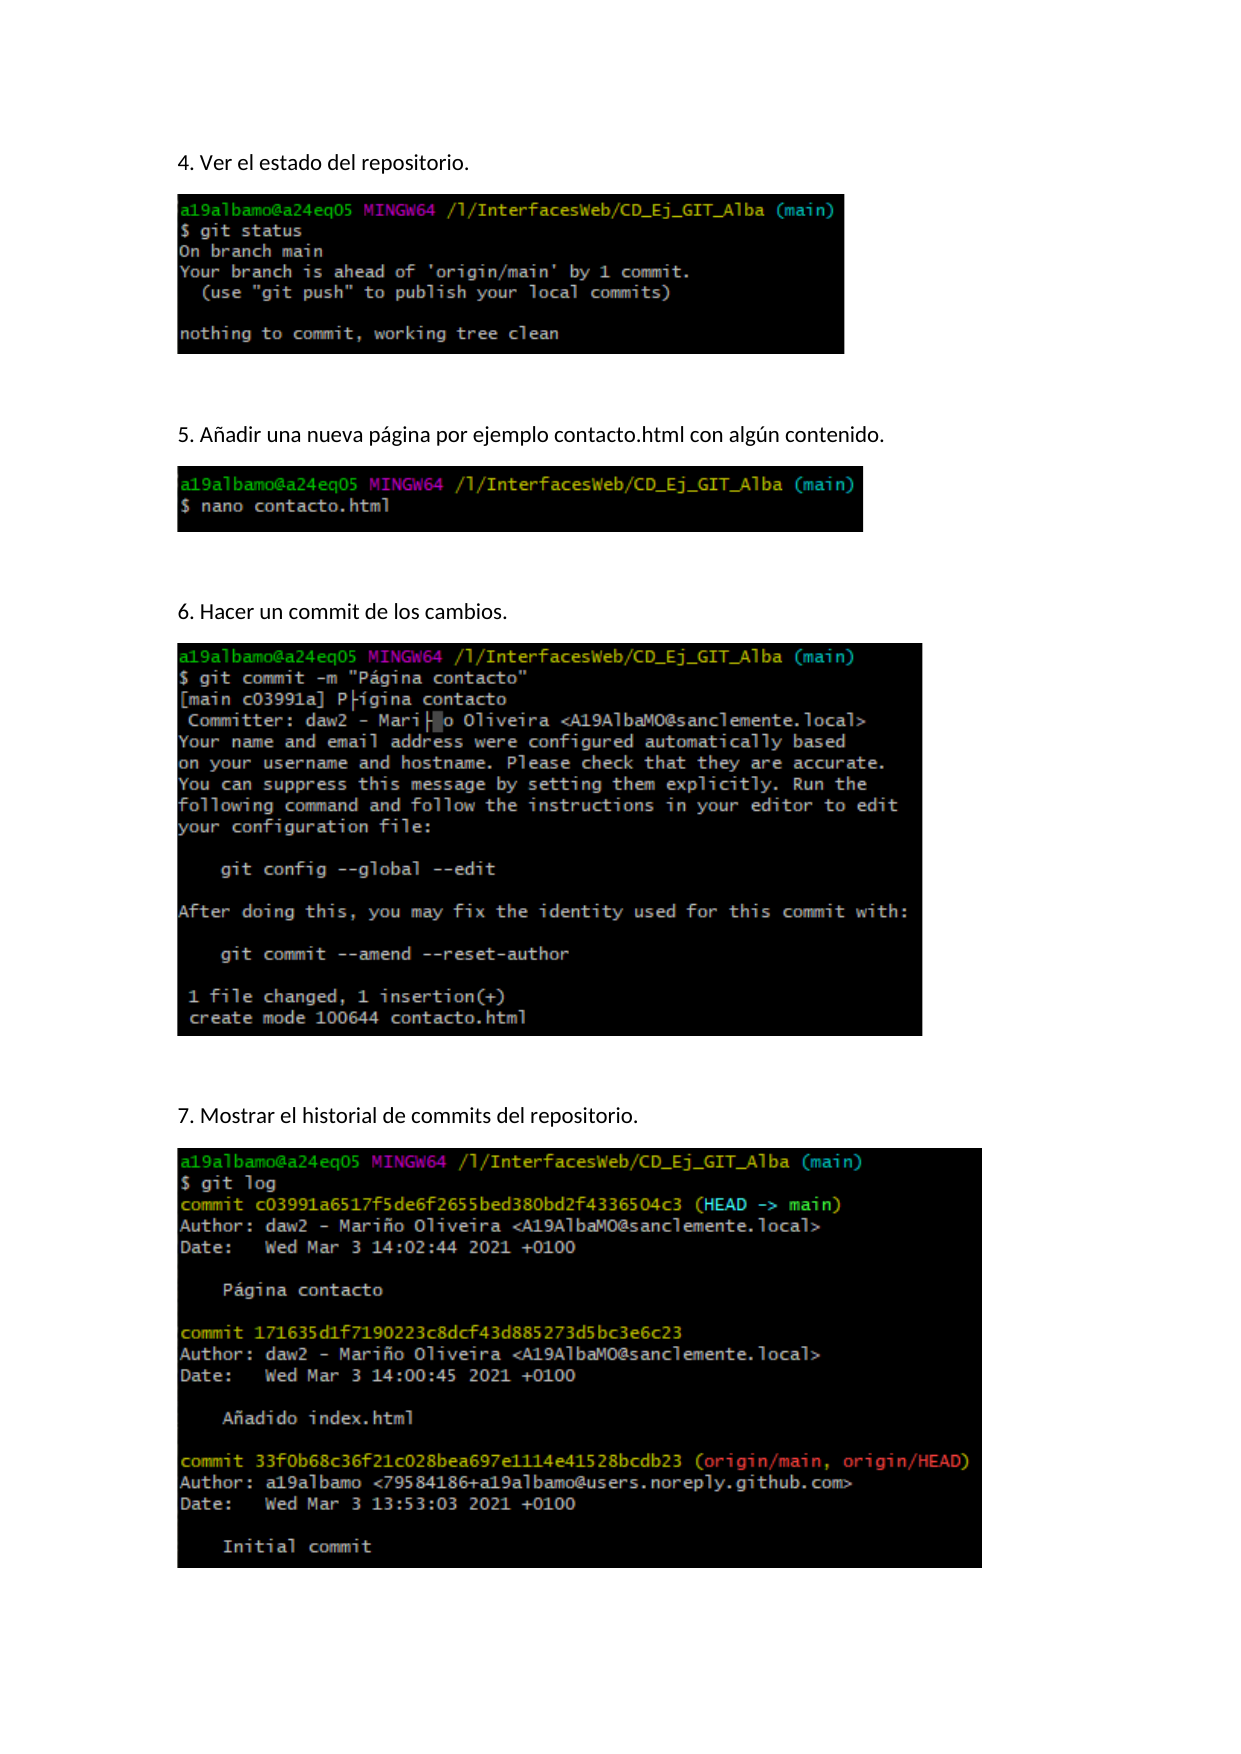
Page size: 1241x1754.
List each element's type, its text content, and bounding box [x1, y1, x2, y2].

text 5. Añadir una nueva página por ejemplo contacto.html con algún contenido. [177, 420, 1063, 448]
text 4. Ver el estado del repositorio. [177, 148, 1063, 176]
picture [177, 1148, 982, 1568]
picture [177, 194, 845, 354]
picture [177, 643, 923, 1036]
text 6. Hacer un commit de los cambios. [177, 597, 1063, 625]
text 7. Mostrar el historial de commits del repositorio. [177, 1101, 1063, 1129]
picture [177, 466, 864, 532]
